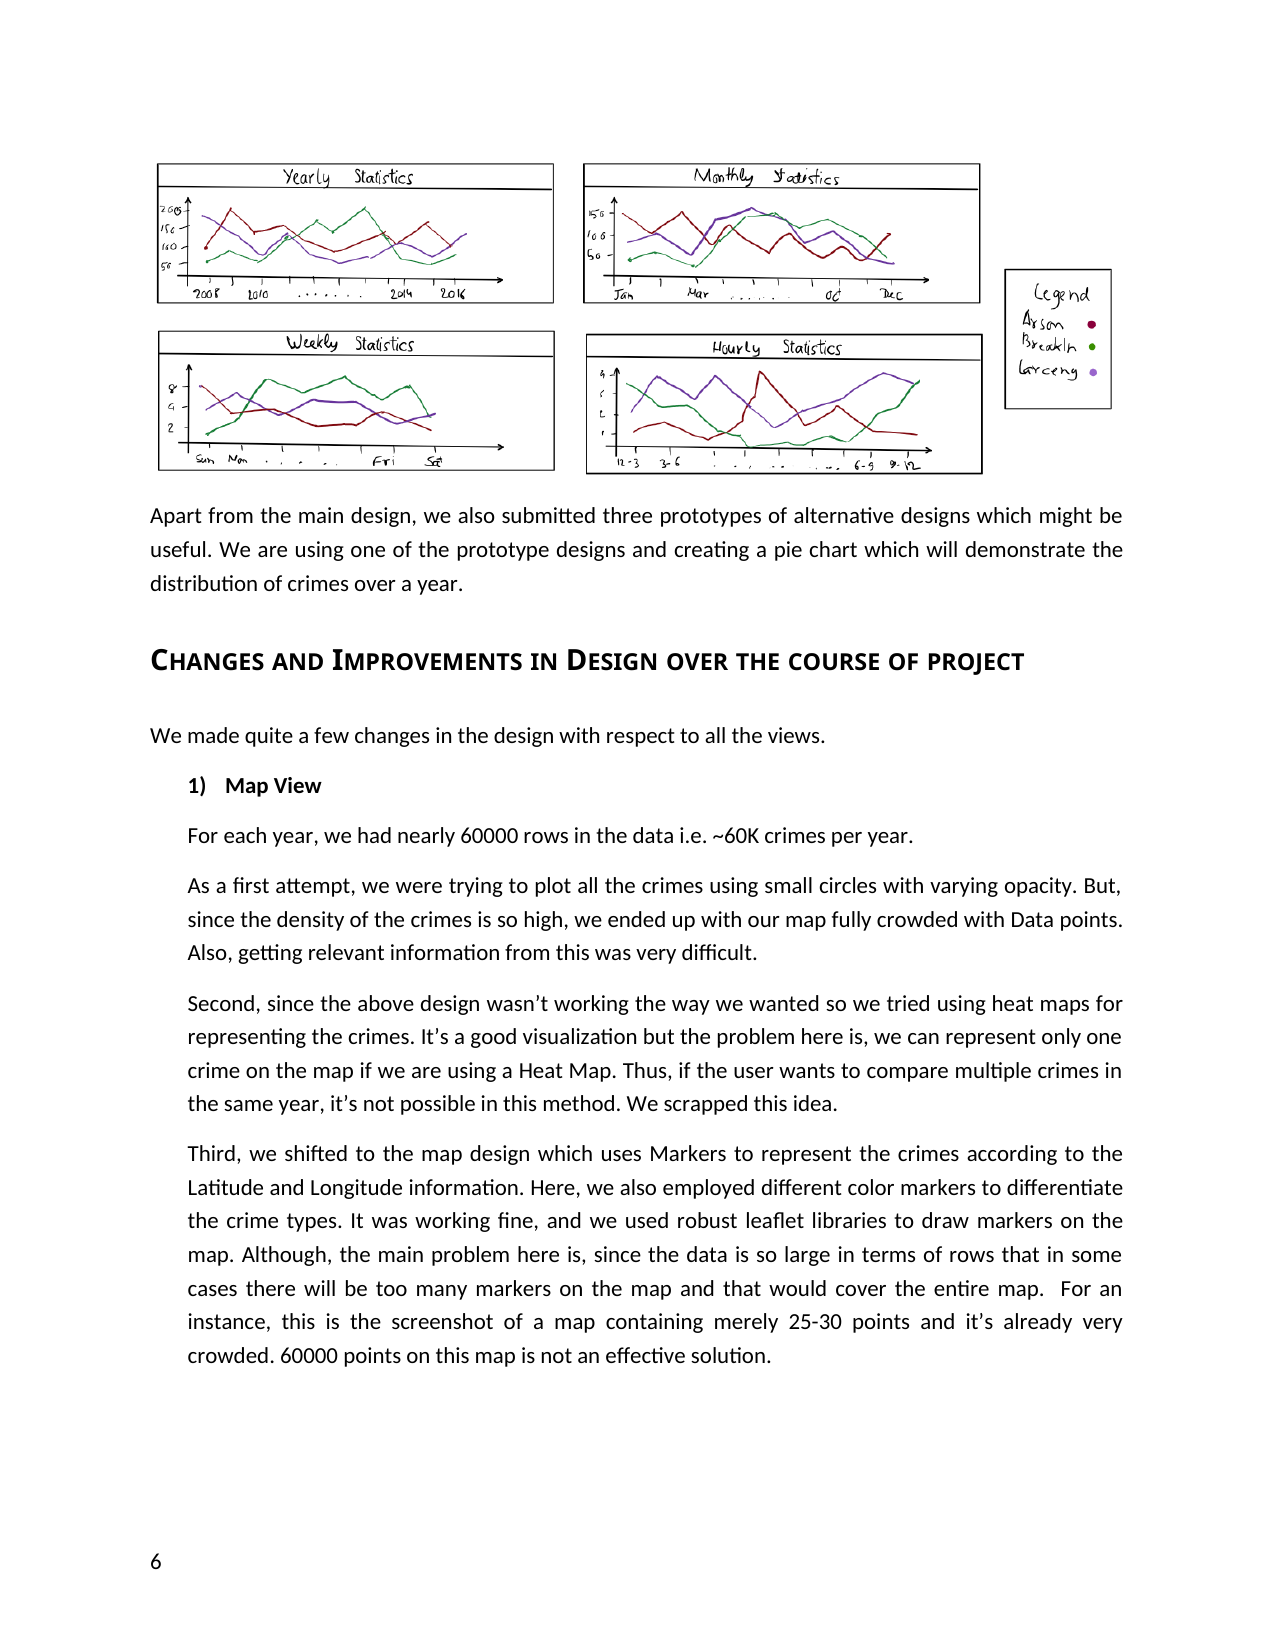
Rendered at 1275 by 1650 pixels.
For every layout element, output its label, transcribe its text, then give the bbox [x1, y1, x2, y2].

text As a first attempt, we were trying to plot all the crimes using small circles with varying opacity. But, since the density of the crimes is so high, we ended up with our map fully crowded with Data points. Also, getting relevant information from this was very difficult. [187, 871, 1125, 967]
text We made quite a few changes in the design with respect to all the views. [150, 687, 1125, 749]
text Second, since the above design wasn’t working the way we wanted so we tried using heat maps for representing the crimes. It’s a good visualization but the problem here is, we can represent only one crime on the map if we are using a Heat Map. Thus, if the user wants to compare multiple crimes in the same year, it’s not possible in this method. We scrapped this idea. [187, 989, 1125, 1117]
text For each year, we had nearly 60000 rows in the data i.e. ~60K crimes per year. [187, 821, 1125, 849]
list Map View [187, 771, 1125, 799]
subtitle Changes and Improvements in Design over the course of project [150, 640, 1125, 679]
text Third, we shifted to the map design which uses Markers to represent the crimes according to the Latitude and Longitude information. Here, we also employed different color markers to differentiate the crime types. It was working fine, and we used robust leaflet libraries to draw markers on the map. Although, the main problem here is, since the data is so large in terms of rows that in some cases there will be too many markers on the map and that would cover the entire map. For an instance, this is the screenshot of a map containing merely 25-30 points and it’s already very crowded. 60000 points on this map is not an effective solution. [187, 1139, 1125, 1369]
text Apart from the main design, we also submitted three prototypes of alternative designs which might be useful. We are using one of the prototype designs and creating a pie chart which will demonstrate the distribution of crimes over a year. [150, 502, 1125, 597]
picture [150, 150, 1125, 480]
